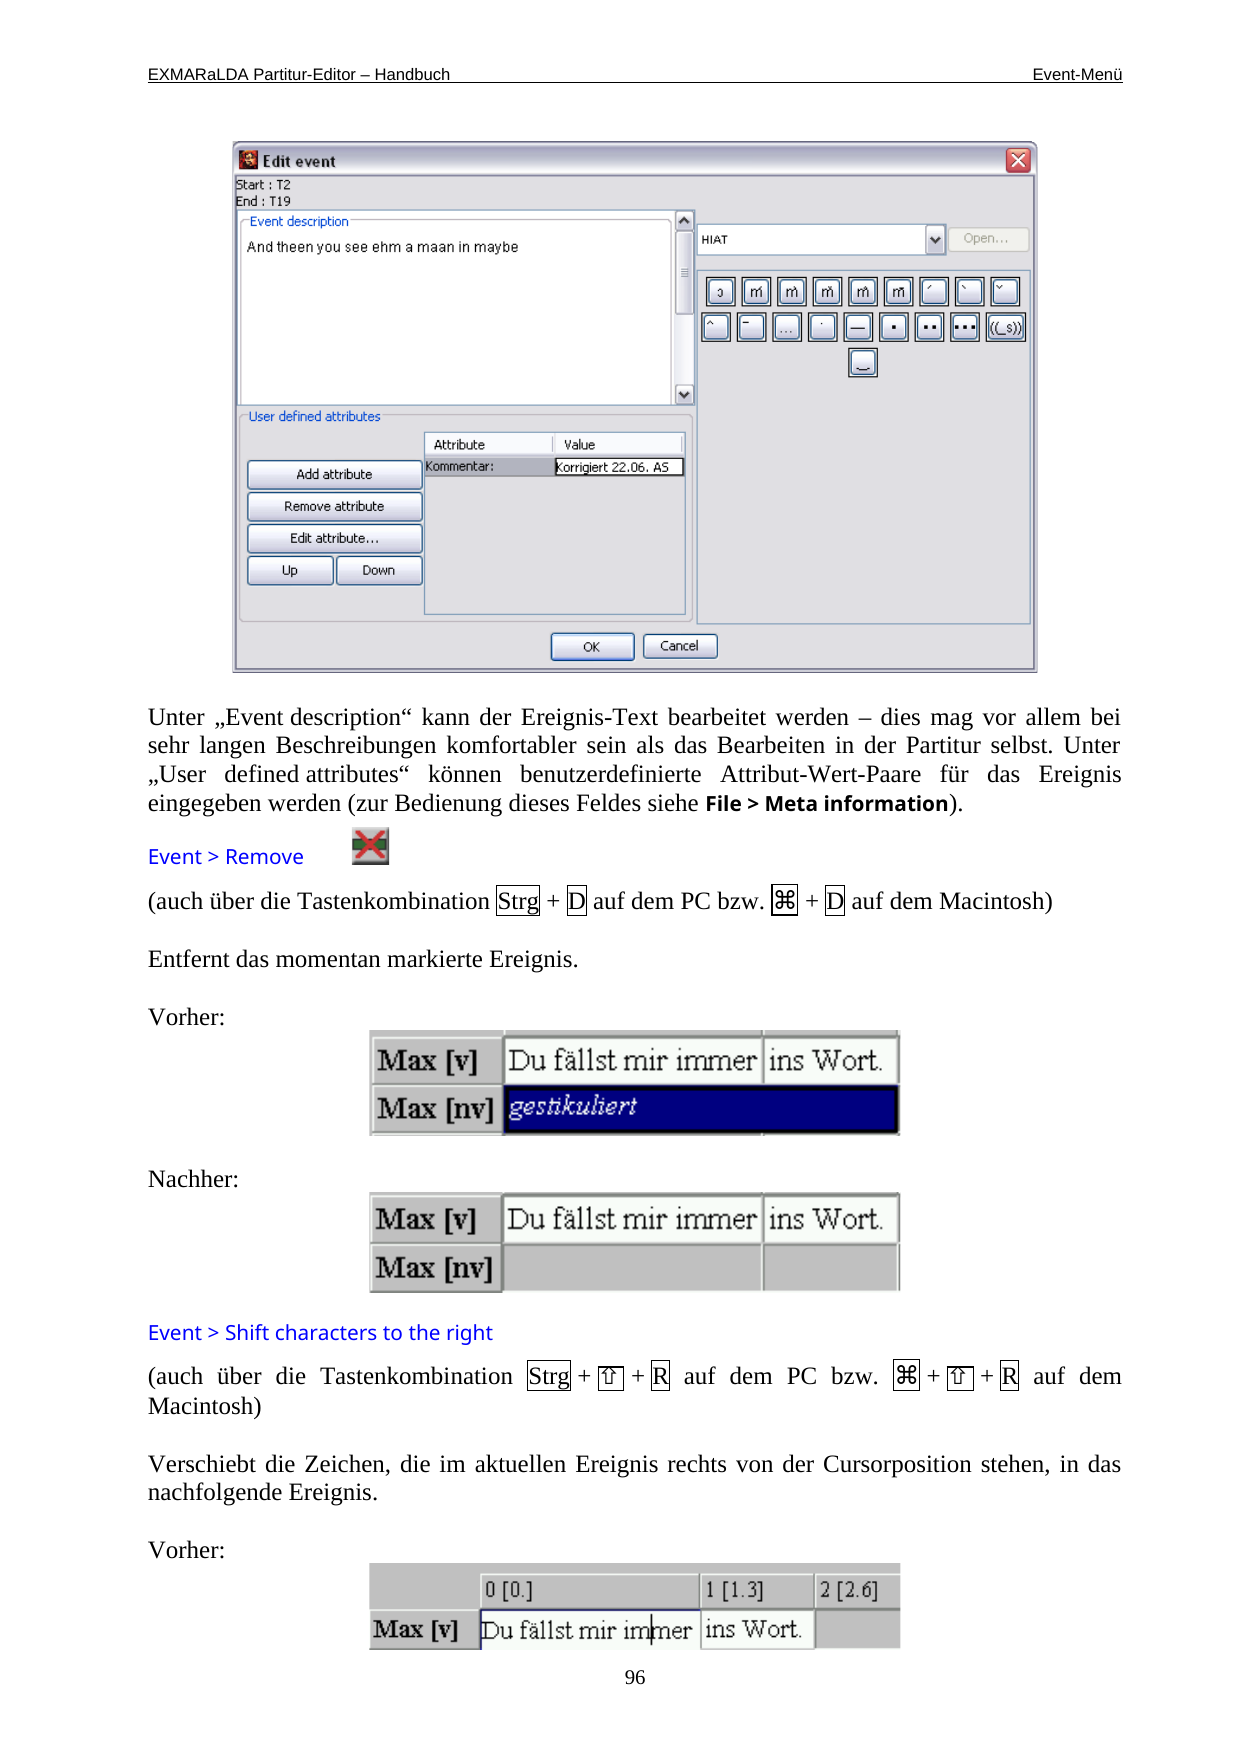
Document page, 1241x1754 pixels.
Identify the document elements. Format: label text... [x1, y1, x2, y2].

picture [369, 1563, 901, 1650]
text Unter „Event description“ kann der Ereignis-Text bearbeitet werden – dies mag vor allem bei sehr langen Beschreibungen komfortabler sein als das Bearbeiten in der Partitur selbst. Unter „User defined attributes“ können benutzerdefinierte Attribut-Wert-Paare für das Ereignis eingegeben werden (zur Bedienung dieses Feldes siehe File > Meta information). [148, 702, 1122, 817]
text (auch über die Tastenkombination Strg + D auf dem PC bzw. ⌘ + D auf dem Macintosh) [798, 883, 1122, 916]
text (auch über die Tastenkombination Strg + D auf dem PC bzw. ⌘ + D auf dem Macintosh) [148, 883, 797, 916]
text Entfernt das momentan markierte Ereignis. [148, 944, 1122, 973]
text Vorher: [148, 1002, 1122, 1031]
text (auch über die Tastenkombination Strg + + R auf dem PC bzw. ⌘ + + R auf dem Macintosh) [148, 1359, 1122, 1420]
picture [232, 141, 1038, 673]
subtitle Event > Remove [148, 842, 1122, 871]
text Vorher: [148, 1535, 1122, 1564]
picture [369, 1192, 901, 1293]
picture [351, 827, 390, 865]
picture [369, 1030, 901, 1136]
text Nachher: [148, 1164, 1122, 1193]
subtitle Event > Shift characters to the right [148, 1318, 1122, 1346]
text Verschiebt die Zeichen, die im aktuellen Ereignis rechts von der Cursorposition stehen, in das nachfolgende Ereignis. [148, 1449, 1122, 1506]
